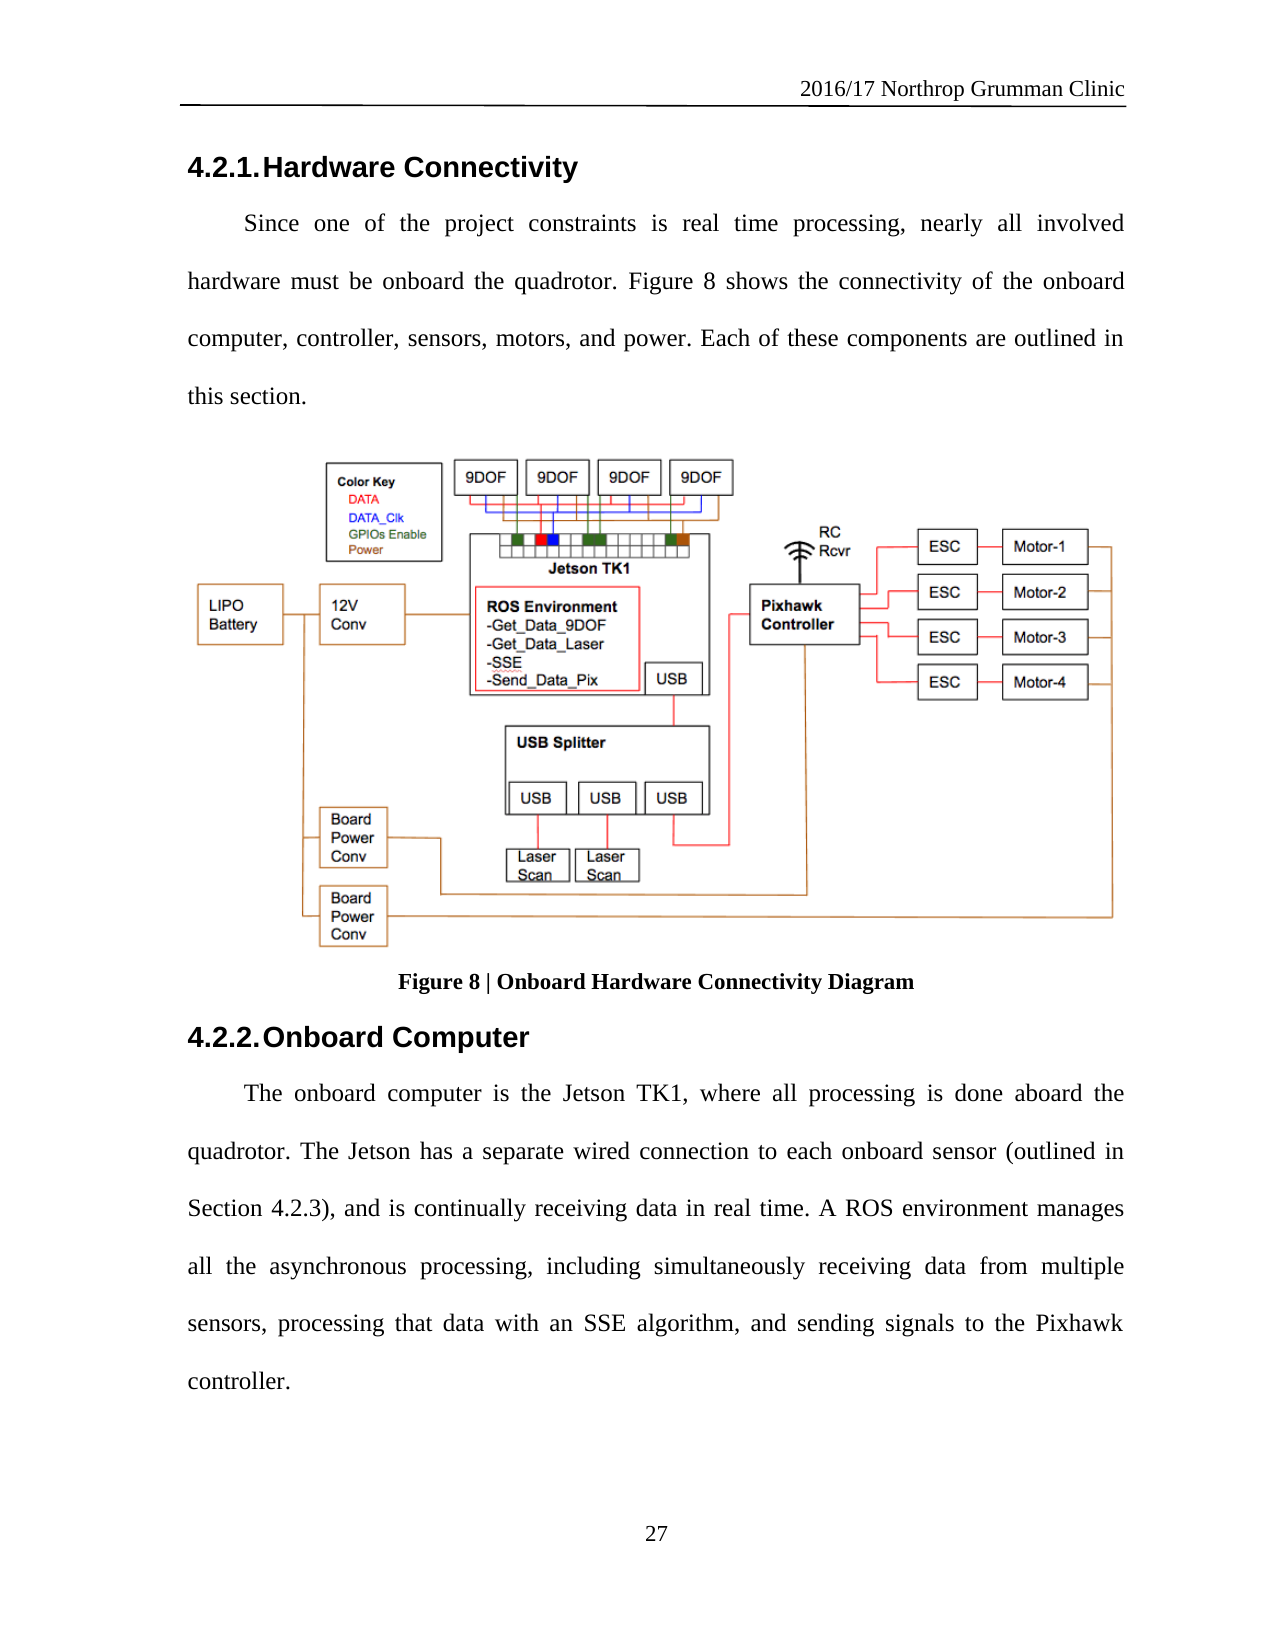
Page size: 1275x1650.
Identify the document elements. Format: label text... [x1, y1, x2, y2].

text Since one of the project constraints is real time processing, nearly all involved hardware must be onboard the quadrotor. Figure 8 shows the connectivity of the onboard computer, controller, sensors, motors, and power. Each of these components are outlined in this section. [187, 208, 1125, 410]
text The onboard computer is the Jetson TK1, where all processing is done aboard the quadrotor. The Jetson has a separate wired connection to each onboard sensor (outlined in Section 4.2.3), and is continually receiving data in real time. A ROS environment manages all the asynchronous processing, including simultaneously receiving data from multiple sensors, processing that data with an SSE algorithm, and sending signals to the Pixhawk controller. [187, 1078, 1125, 1394]
picture [187, 451, 1125, 956]
subtitle Onboard Computer [187, 1020, 1125, 1053]
subtitle Hardware Connectivity [187, 150, 1125, 183]
text Figure 8 | Onboard Hardware Connectivity Diagram [187, 968, 1125, 995]
